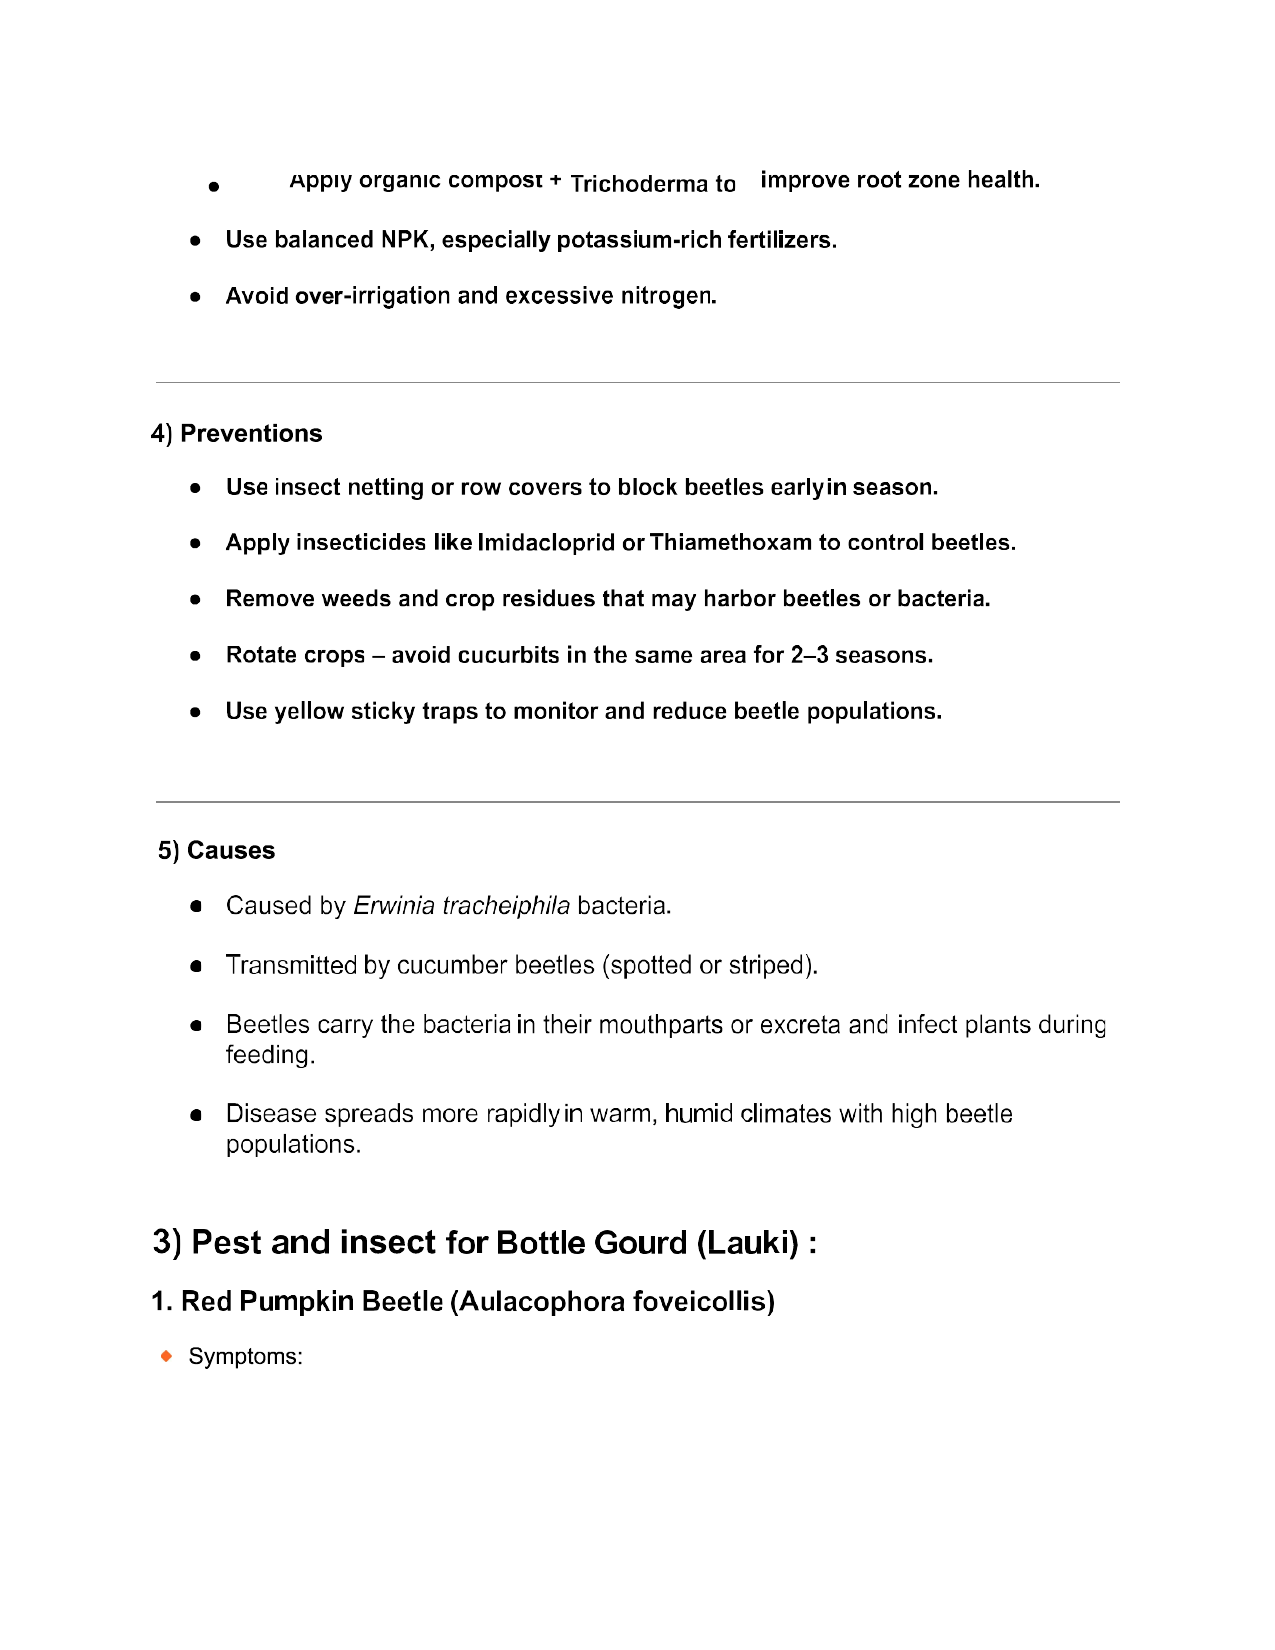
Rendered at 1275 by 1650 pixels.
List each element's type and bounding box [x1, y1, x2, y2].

picture [764, 1230, 787, 1253]
picture [291, 1235, 308, 1253]
picture [568, 1236, 585, 1254]
picture [158, 840, 179, 864]
picture [227, 895, 665, 919]
picture [745, 1236, 761, 1254]
picture [639, 1236, 655, 1254]
picture [899, 1014, 1106, 1038]
picture [190, 1109, 202, 1121]
picture [182, 1290, 231, 1311]
picture [571, 175, 736, 192]
picture [709, 1230, 743, 1254]
picture [339, 1295, 353, 1310]
picture [477, 1236, 489, 1253]
picture [372, 646, 559, 663]
picture [762, 170, 1033, 192]
picture [311, 955, 356, 974]
picture [227, 230, 525, 252]
picture [658, 1230, 686, 1254]
picture [153, 1228, 181, 1260]
picture [694, 1108, 713, 1122]
picture [595, 1230, 617, 1254]
picture [226, 1014, 511, 1068]
picture [227, 478, 268, 495]
picture [619, 1236, 637, 1254]
picture [151, 423, 172, 447]
picture [853, 482, 931, 495]
picture [498, 1230, 566, 1254]
picture [161, 1350, 172, 1362]
picture [365, 954, 811, 979]
picture [241, 1290, 273, 1311]
picture [300, 1290, 336, 1316]
picture [728, 230, 777, 248]
picture [590, 1108, 650, 1122]
picture [311, 1229, 329, 1254]
picture [193, 1229, 261, 1254]
picture [297, 533, 426, 550]
picture [639, 230, 721, 248]
picture [190, 900, 202, 912]
picture [479, 533, 645, 555]
picture [650, 533, 918, 550]
picture [558, 230, 637, 252]
picture [446, 1230, 475, 1254]
picture [497, 1290, 727, 1316]
picture [568, 645, 926, 663]
picture [744, 1290, 774, 1316]
picture [227, 701, 935, 724]
picture [754, 1103, 1012, 1128]
picture [447, 533, 472, 550]
picture [451, 1290, 494, 1316]
picture [518, 1014, 888, 1038]
picture [834, 482, 846, 495]
picture [227, 589, 984, 611]
picture [570, 1108, 582, 1122]
picture [227, 646, 365, 667]
picture [715, 1103, 732, 1122]
picture [227, 1103, 560, 1157]
picture [272, 1235, 289, 1254]
picture [225, 287, 288, 304]
picture [932, 533, 1015, 550]
picture [275, 1295, 297, 1310]
picture [276, 478, 824, 500]
picture [190, 1020, 202, 1031]
picture [226, 954, 308, 974]
picture [666, 1103, 678, 1122]
picture [335, 286, 710, 309]
picture [289, 175, 561, 192]
picture [363, 1290, 443, 1311]
picture [680, 1108, 692, 1123]
picture [779, 230, 836, 248]
picture [225, 533, 290, 555]
picture [190, 960, 202, 972]
